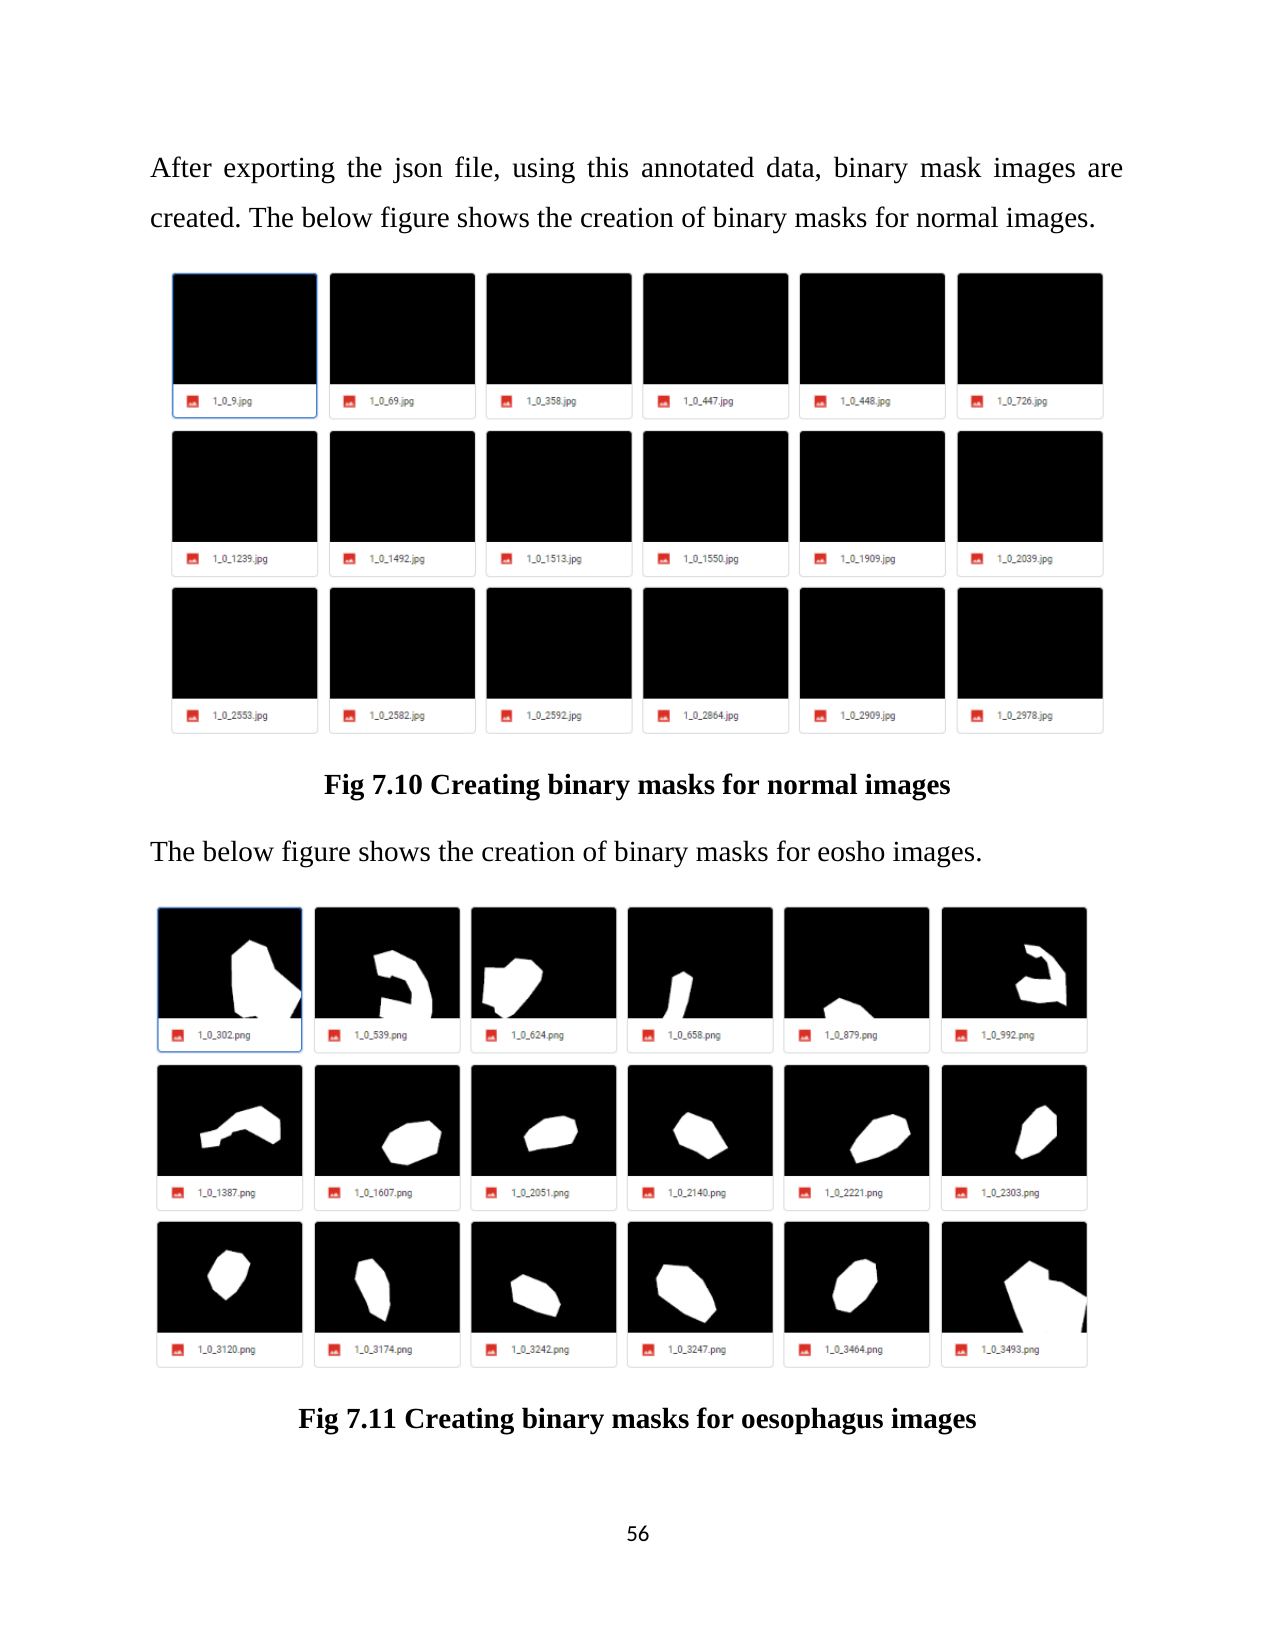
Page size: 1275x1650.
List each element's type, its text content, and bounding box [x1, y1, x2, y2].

text After exporting the json file, using this annotated data, binary mask images are created. The below figure shows the creation of binary masks for normal images. [150, 150, 1125, 234]
picture [150, 900, 1091, 1370]
text Fig 7.11 Creating binary masks for oesophagus images [150, 1401, 1125, 1434]
text The below figure shows the creation of binary masks for eosho images. [150, 834, 1125, 867]
text Fig 7.10 Creating binary masks for normal images [150, 767, 1125, 800]
picture [167, 267, 1108, 736]
